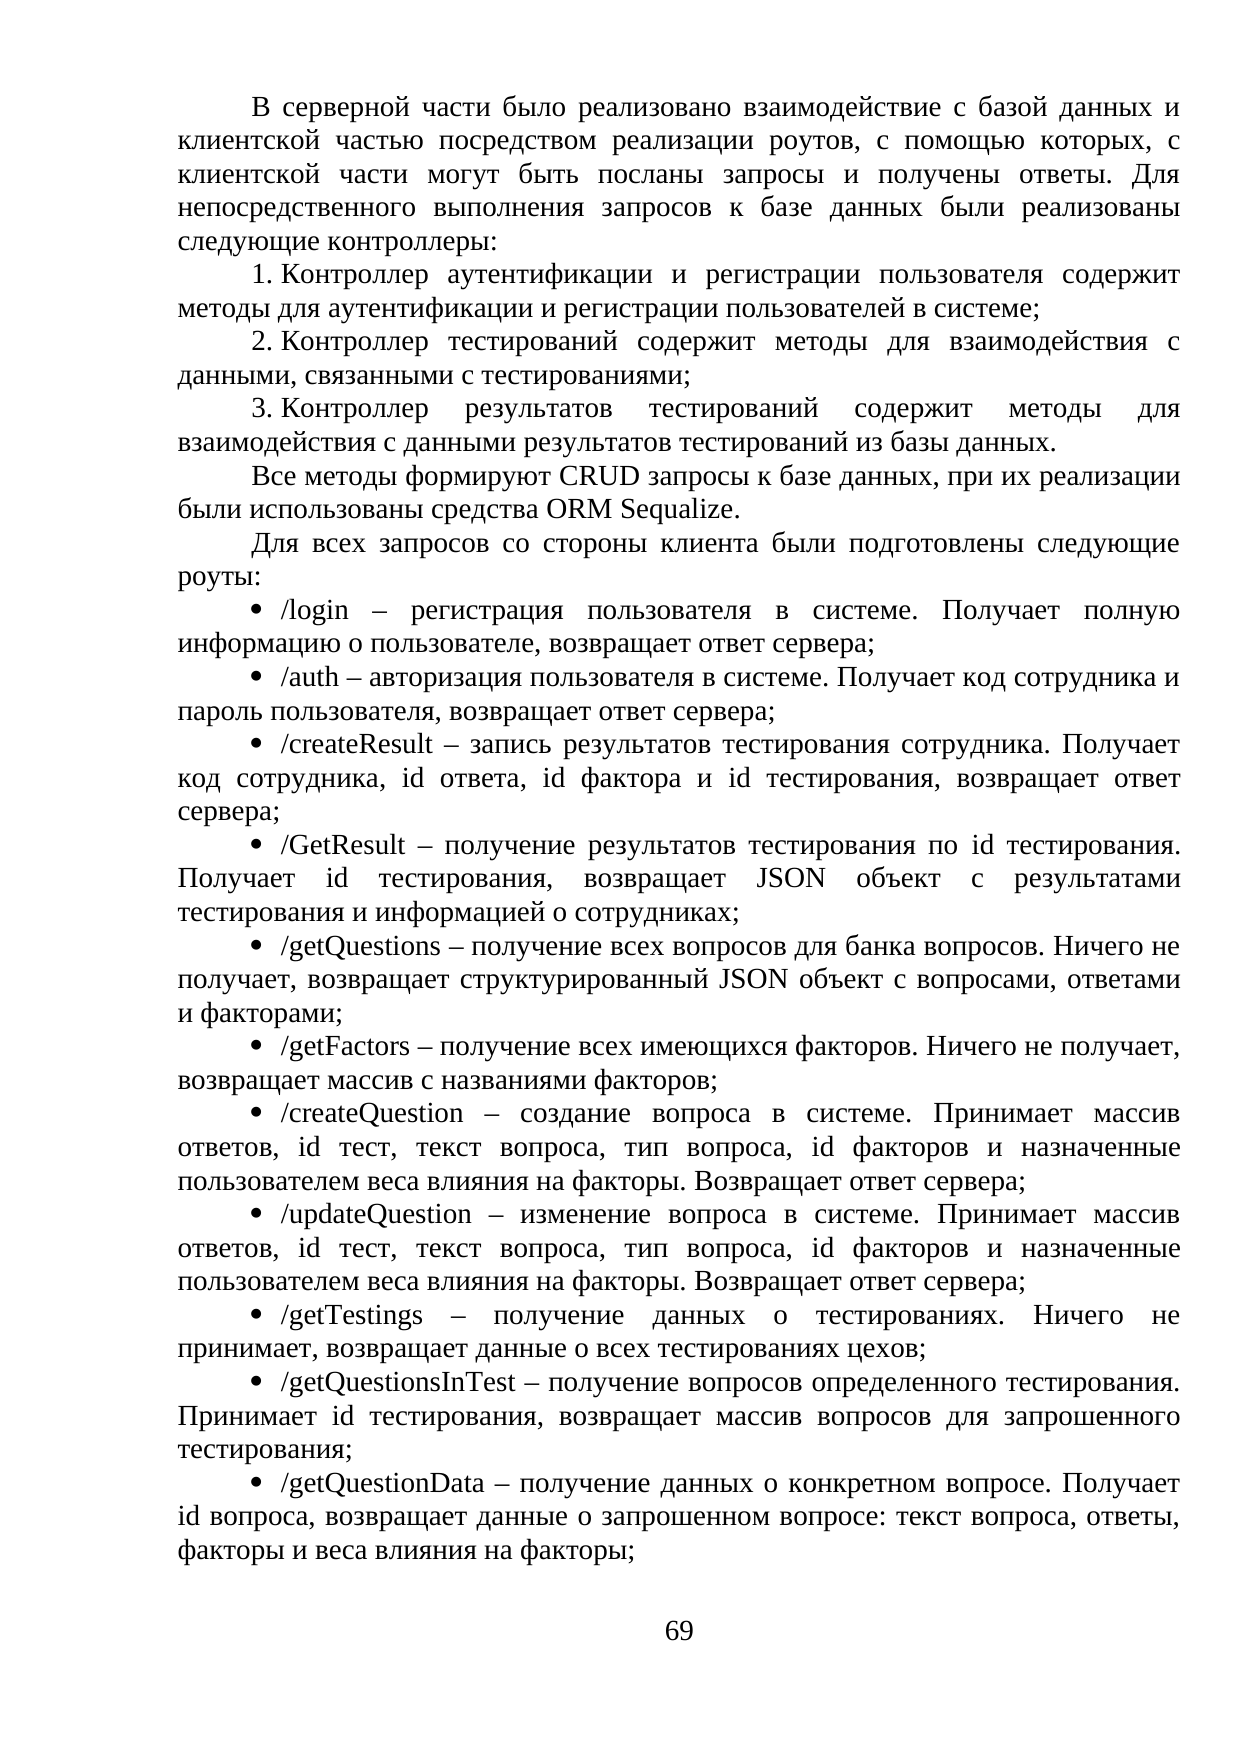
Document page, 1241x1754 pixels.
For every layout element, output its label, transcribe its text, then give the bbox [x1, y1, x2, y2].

list Контроллер аутентификации и регистрации пользователя содержит методы для аутентификации и регистрации пользователей в системе; [177, 256, 1181, 323]
list /createQuestion – создание вопроса в системе. Принимает массив ответов, id тест, текст вопроса, тип вопроса, id факторов и назначенные пользователем веса влияния на факторы. Возвращает ответ сервера; [177, 1096, 1181, 1196]
list /auth – авторизация пользователя в системе. Получает код сотрудника и пароль пользователя, возвращает ответ сервера; [177, 659, 1181, 726]
list Контроллер тестирований содержит методы для взаимодействия с данными, связанными с тестированиями; [177, 323, 1181, 391]
text В серверной части было реализовано взаимодействие с базой данных и клиентской частью посредством реализации роутов, с помощью которых, с клиентской части могут быть посланы запросы и получены ответы. Для непосредственного выполнения запросов к базе данных были реализованы следующие контроллеры: [177, 89, 1181, 256]
list /getQuestionsInTest – получение вопросов определенного тестирования. Принимает id тестирования, возвращает массив вопросов для запрошенного тестирования; [177, 1364, 1181, 1465]
list /createResult – запись результатов тестирования сотрудника. Получает код сотрудника, id ответа, id фактора и id тестирования, возвращает ответ сервера; [177, 726, 1181, 827]
list /getQuestionData – получение данных о конкретном вопросе. Получает id вопроса, возвращает данные о запрошенном вопросе: текст вопроса, ответы, факторы и веса влияния на факторы; [177, 1465, 1181, 1566]
list /getQuestions – получение всех вопросов для банка вопросов. Ничего не получает, возвращает структурированный JSON объект с вопросами, ответами и факторами; [177, 928, 1181, 1028]
list /getTestings – получение данных о тестированиях. Ничего не принимает, возвращает данные о всех тестированиях цехов; [177, 1297, 1181, 1364]
text Для всех запросов со стороны клиента были подготовлены следующие роуты: [177, 525, 1181, 592]
list /getFactors – получение всех имеющихся факторов. Ничего не получает, возвращает массив с названиями факторов; [177, 1028, 1181, 1096]
list Контроллер результатов тестирований содержит методы для взаимодействия с данными результатов тестирований из базы данных. [177, 391, 1181, 458]
list /GetResult – получение результатов тестирования по id тестирования. Получает id тестирования, возвращает JSON объект с результатами тестирования и информацией о сотрудниках; [177, 827, 1181, 928]
list /login – регистрация пользователя в системе. Получает полную информацию о пользователе, возвращает ответ сервера; [177, 592, 1181, 659]
text Все методы формируют CRUD запросы к базе данных, при их реализации были использованы средства ORM Sequalize. [177, 458, 1181, 525]
list /updateQuestion – изменение вопроса в системе. Принимает массив ответов, id тест, текст вопроса, тип вопроса, id факторов и назначенные пользователем веса влияния на факторы. Возвращает ответ сервера; [177, 1196, 1181, 1297]
